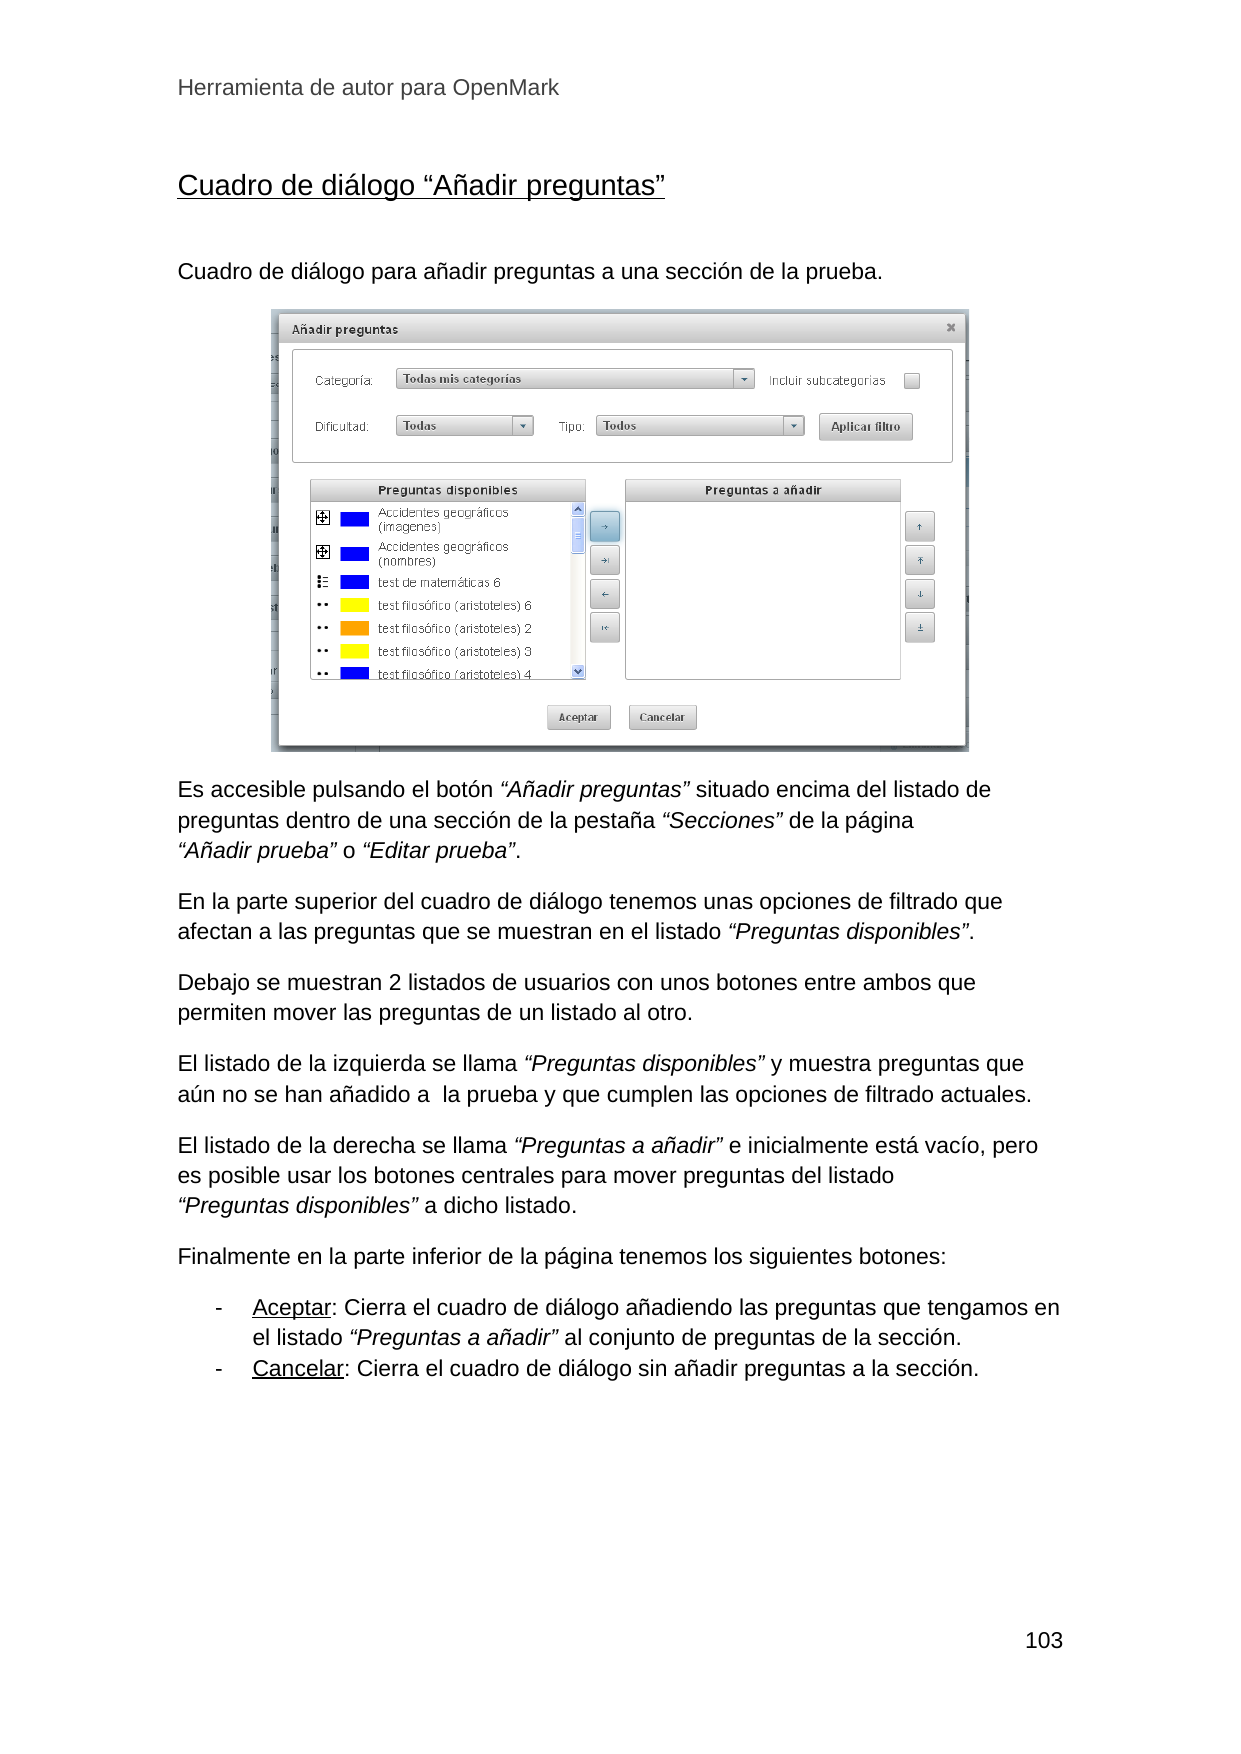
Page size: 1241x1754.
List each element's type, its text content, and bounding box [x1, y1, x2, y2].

text El listado de la izquierda se llama “Preguntas disponibles” y muestra preguntas que aún no se han añadido a la prueba y que cumplen las opciones de filtrado actuales. [177, 1050, 1063, 1107]
list Cancelar: Cierra el cuadro de diálogo sin añadir preguntas a la sección. [215, 1354, 1063, 1381]
picture [271, 309, 970, 752]
text Es accesible pulsando el botón “Añadir preguntas” situado encima del listado de preguntas dentro de una sección de la pestaña “Secciones” de la página “Añadir prueba” o “Editar prueba”. [177, 776, 1063, 863]
text Debajo se muestran 2 listados de usuarios con unos botones entre ambos que permiten mover las preguntas de un listado al otro. [177, 969, 1063, 1026]
text Finalmente en la parte inferior de la página tenemos los siguientes botones: [177, 1243, 1063, 1269]
text Cuadro de diálogo para añadir preguntas a una sección de la prueba. [177, 258, 1063, 284]
text En la parte superior del cuadro de diálogo tenemos unas opciones de filtrado que afectan a las preguntas que se muestran en el listado “Preguntas disponibles”. [177, 888, 1063, 944]
text El listado de la derecha se llama “Preguntas a añadir” e inicialmente está vacío, pero es posible usar los botones centrales para mover preguntas del listado “Preguntas disponibles” a dicho listado. [177, 1132, 1063, 1218]
list Aceptar: Cierra el cuadro de diálogo añadiendo las preguntas que tengamos en el listado “Preguntas a añadir” al conjunto de preguntas de la sección. [215, 1294, 1063, 1351]
subtitle Cuadro de diálogo “Añadir preguntas” [177, 168, 1063, 202]
